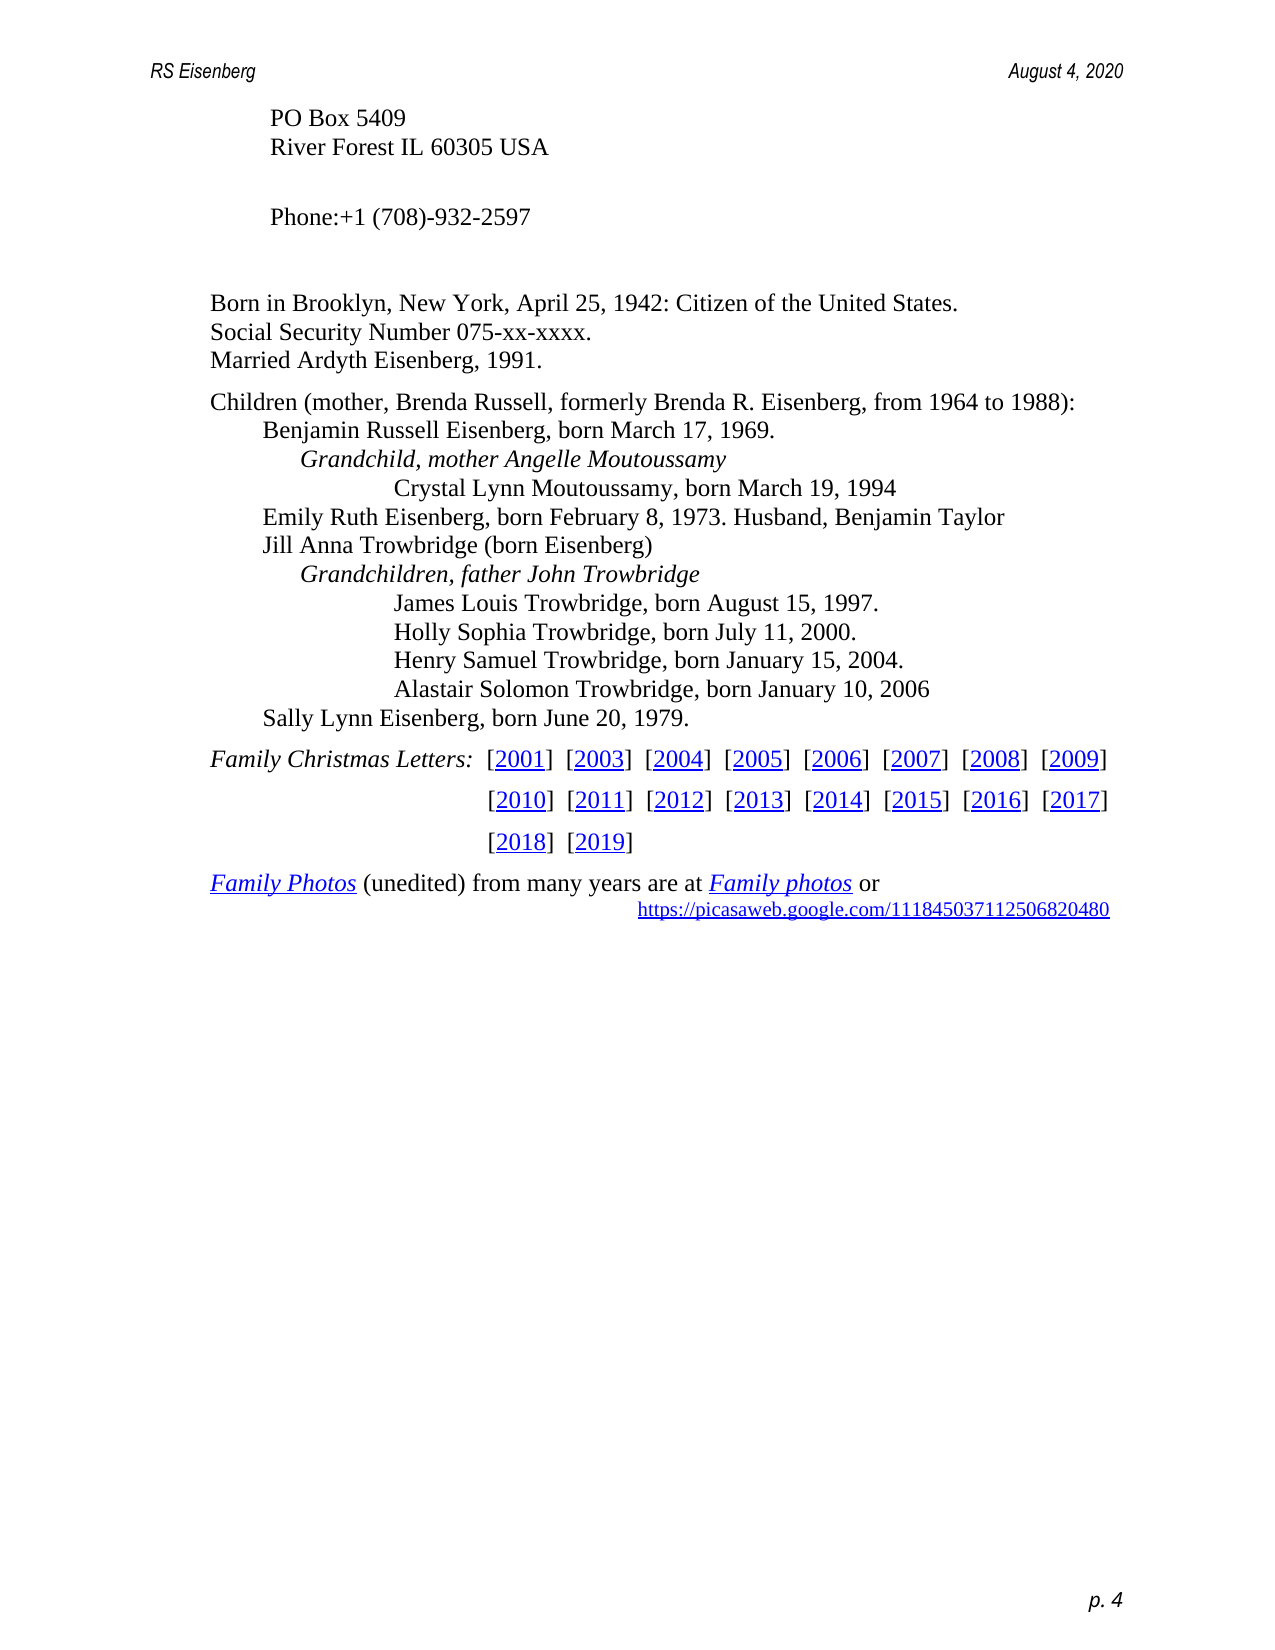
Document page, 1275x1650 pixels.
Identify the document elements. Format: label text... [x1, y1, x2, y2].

text Family Christmas Letters: [2001] [2003] [2004] [2005] [2006] [2007] [2008] [2009] [210, 744, 1125, 773]
text Children (mother, Brenda Russell, formerly Brenda R. Eisenberg, from 1964 to 1988): [210, 387, 1125, 415]
text Born in Brooklyn, New York, April 25, 1942: Citizen of the United States. [210, 288, 1125, 317]
text PO Box 5409 [270, 103, 1125, 132]
text Grandchildren, father John Trowbridge [210, 559, 1125, 588]
text Holly Sophia Trowbridge, born July 11, 2000. [210, 617, 1125, 645]
text Crystal Lynn Moutoussamy, born March 19, 1994 [210, 473, 1125, 502]
text Married Ardyth Eisenberg, 1991. [210, 345, 1125, 374]
text Emily Ruth Eisenberg, born February 8, 1973. Husband, Benjamin Taylor [210, 502, 1125, 530]
text River Forest IL 60305 USA [270, 132, 1125, 160]
text https://picasaweb.google.com/111845037112506820480 [210, 897, 1125, 921]
text James Louis Trowbridge, born August 15, 1997. [210, 588, 1125, 617]
text Jill Anna Trowbridge (born Eisenberg) [210, 530, 1125, 559]
text Sally Lynn Eisenberg, born June 20, 1979. [210, 703, 1125, 732]
text Alastair Solomon Trowbridge, born January 10, 2006 [210, 674, 1125, 703]
text Family Photos (unedited) from many years are at Family photos or [210, 868, 1125, 897]
text Social Security Number 075-xx-xxxx. [210, 317, 1125, 345]
text [2010] [2011] [2012] [2013] [2014] [2015] [2016] [2017] [210, 785, 1125, 814]
text [2018] [2019] [210, 827, 1125, 855]
text Henry Samuel Trowbridge, born January 15, 2004. [210, 645, 1125, 674]
text Benjamin Russell Eisenberg, born March 17, 1969. [210, 415, 1125, 444]
text Phone:+1 (708)-932-2597 [270, 202, 1125, 230]
text Grandchild, mother Angelle Moutoussamy [210, 444, 1125, 473]
